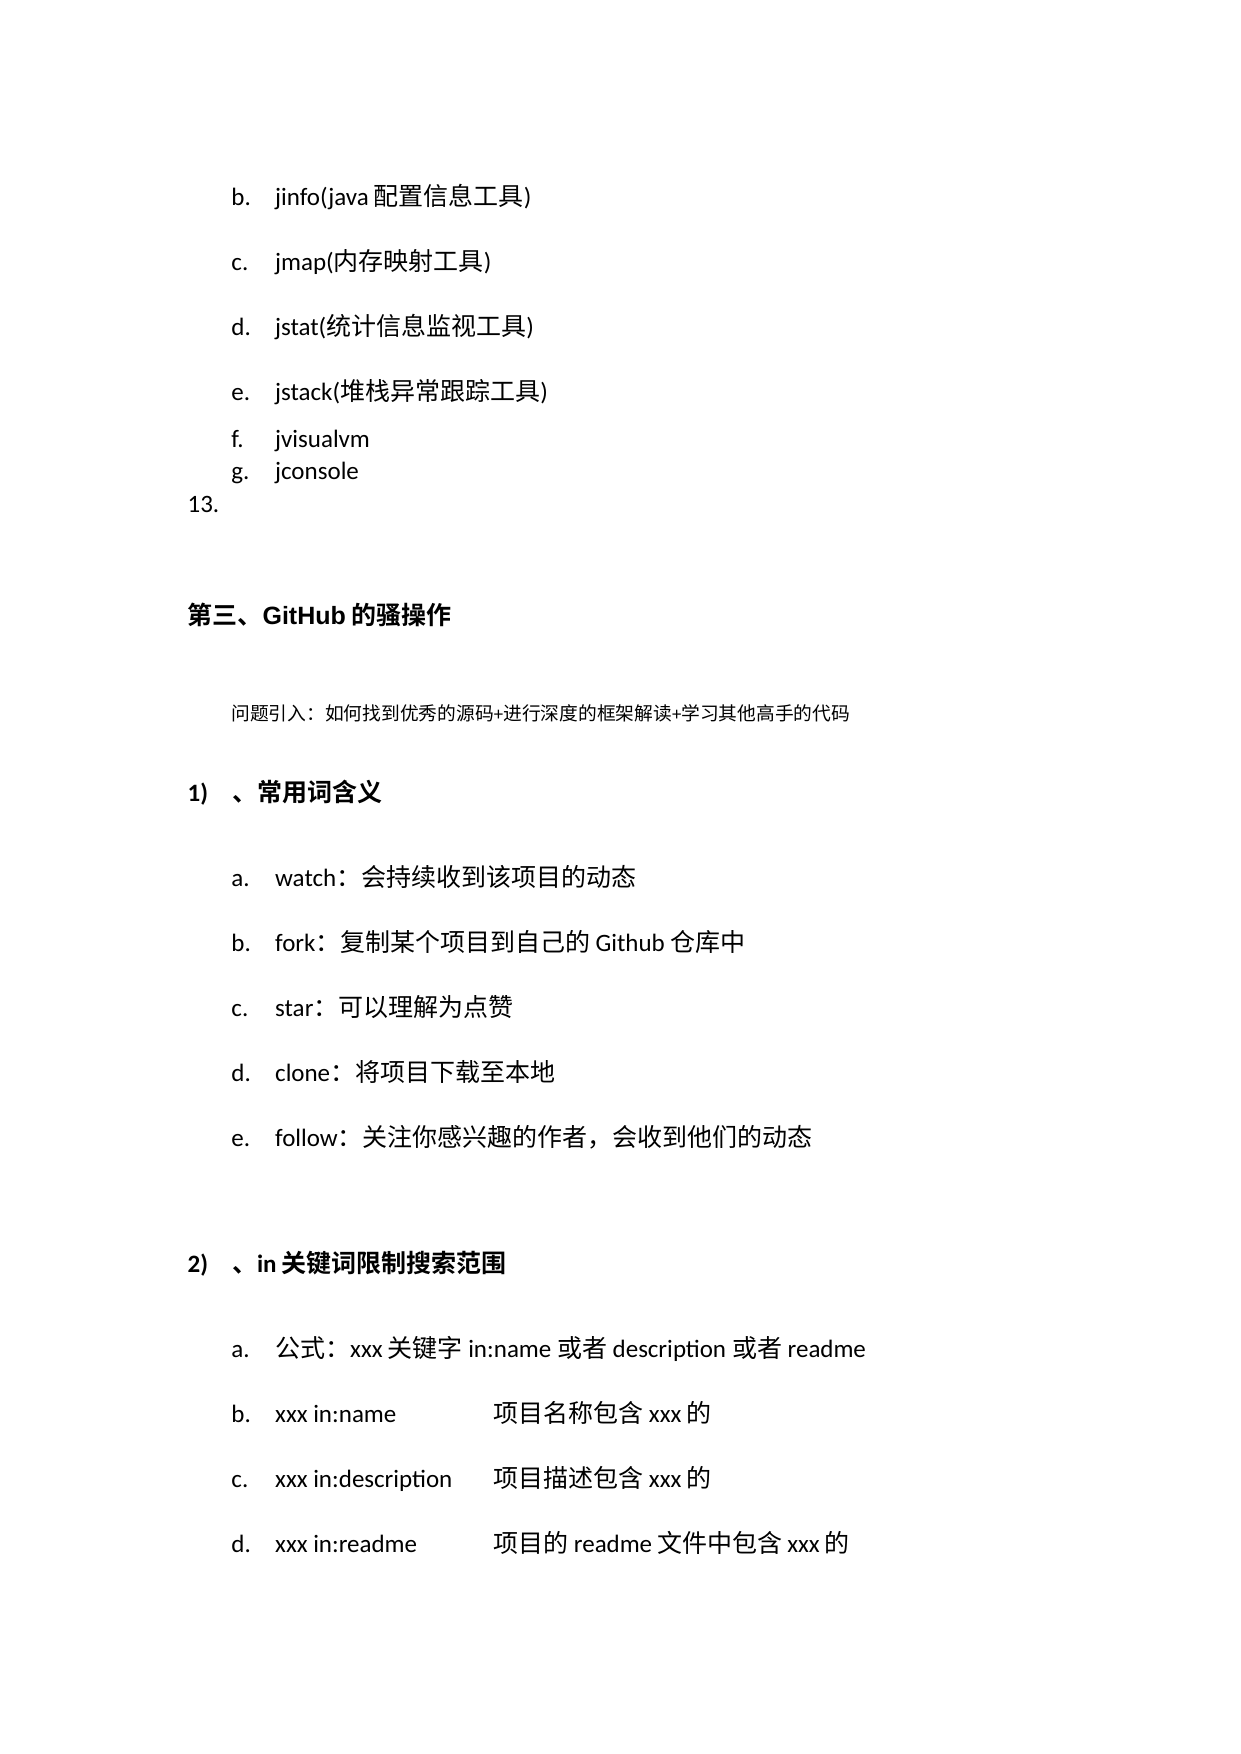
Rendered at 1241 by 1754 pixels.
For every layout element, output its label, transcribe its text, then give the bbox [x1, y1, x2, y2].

subtitle 、常用词含义 [187, 758, 1053, 823]
list jvisualvm [231, 422, 1053, 454]
list jstat(统计信息监视工具) [231, 292, 1053, 357]
subtitle GitHub的骚操作 [187, 581, 1053, 646]
list jstack(堆栈异常跟踪工具) [231, 357, 1053, 422]
list jinfo(java配置信息工具) [231, 162, 1053, 227]
list star：可以理解为点赞 [231, 1003, 1053, 1068]
list fork：复制某个项目到自己的Github仓库中 [231, 938, 1053, 1003]
list jmap(内存映射工具) [231, 227, 1053, 292]
list clone：将项目下载至本地 [231, 1068, 1053, 1133]
list jconsole [231, 454, 1053, 487]
subtitle 、in关键词限制搜索范围 [187, 1260, 1053, 1325]
list xxx in:description 项目描述包含xxx的 [231, 1505, 1053, 1570]
list xxx in:name 项目名称包含xxx的 [231, 1440, 1053, 1505]
list 公式：xxx关键字 in:name 或者 description 或者 readme [231, 1375, 1053, 1440]
list 问题引入：如何找到优秀的源码+进行深度的框架解读+学习其他高手的代码 [187, 696, 1053, 729]
list follow：关注你感兴趣的作者，会收到他们的动态 [231, 1133, 1053, 1198]
list watch：会持续收到该项目的动态 [231, 873, 1053, 938]
